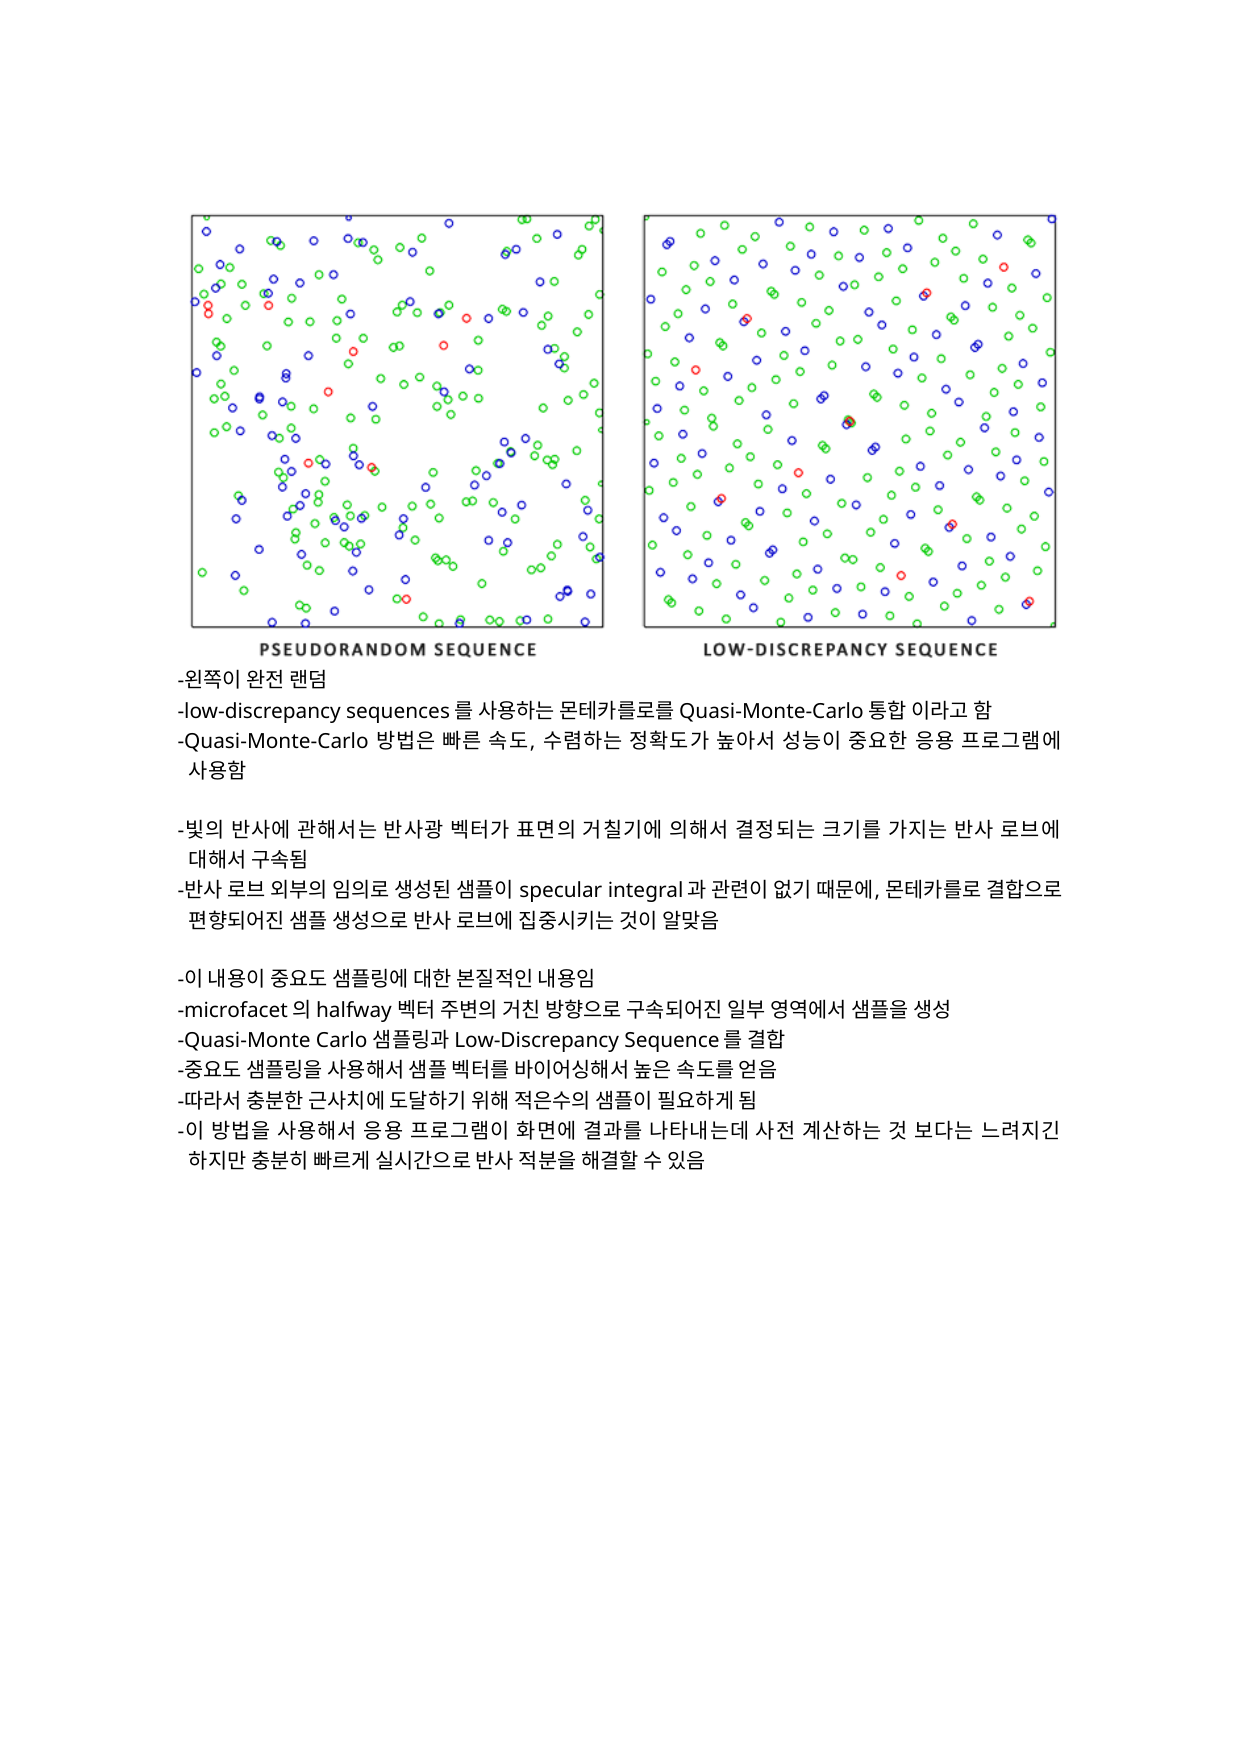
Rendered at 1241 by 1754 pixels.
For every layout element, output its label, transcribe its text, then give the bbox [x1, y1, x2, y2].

text -Quasi-Monte-Carlo 방법은 빠른 속도, 수렴하는 정확도가 높아서 성능이 중요한 응용 프로그램에 사용함 [177, 724, 1063, 785]
text -이 방법을 사용해서 응용 프로그램이 화면에 결과를 나타내는데 사전 계산하는 것 보다는 느려지긴 하지만 충분히 빠르게 실시간으로 반사 적분을 해결할 수 있음 [169, 1114, 1071, 1177]
text -빛의 반사에 관해서는 반사광 벡터가 표면의 거칠기에 의해서 결정되는 크기를 가지는 반사 로브에 대해서 구속됨 [177, 813, 1063, 874]
text -low-discrepancy sequences를 사용하는 몬테카를로를 Quasi-Monte-Carlo통합 이라고 함 [177, 694, 1063, 724]
text -반사 로브 외부의 임의로 생성된 샘플이 specular integral과 관련이 없기 때문에, 몬테카를로 결합으로 편향되어진 샘플 생성으로 반사 로브에 집중시키는 것이 알맞음 [177, 874, 1063, 934]
text -이 내용이 중요도 샘플링에 대한 본질적인 내용임 [177, 963, 1063, 993]
text -Quasi-Monte Carlo 샘플링과 Low-Discrepancy Sequence를 결합 [177, 1023, 1063, 1053]
text -microfacet의 halfway 벡터 주변의 거친 방향으로 구속되어진 일부 영역에서 샘플을 생성 [177, 993, 1063, 1023]
text -중요도 샘플링을 사용해서 샘플 벡터를 바이어싱해서 높은 속도를 얻음 [177, 1053, 1063, 1084]
picture [177, 206, 1063, 662]
text -따라서 충분한 근사치에 도달하기 위해 적은수의 샘플이 필요하게 됨 [177, 1084, 1063, 1114]
